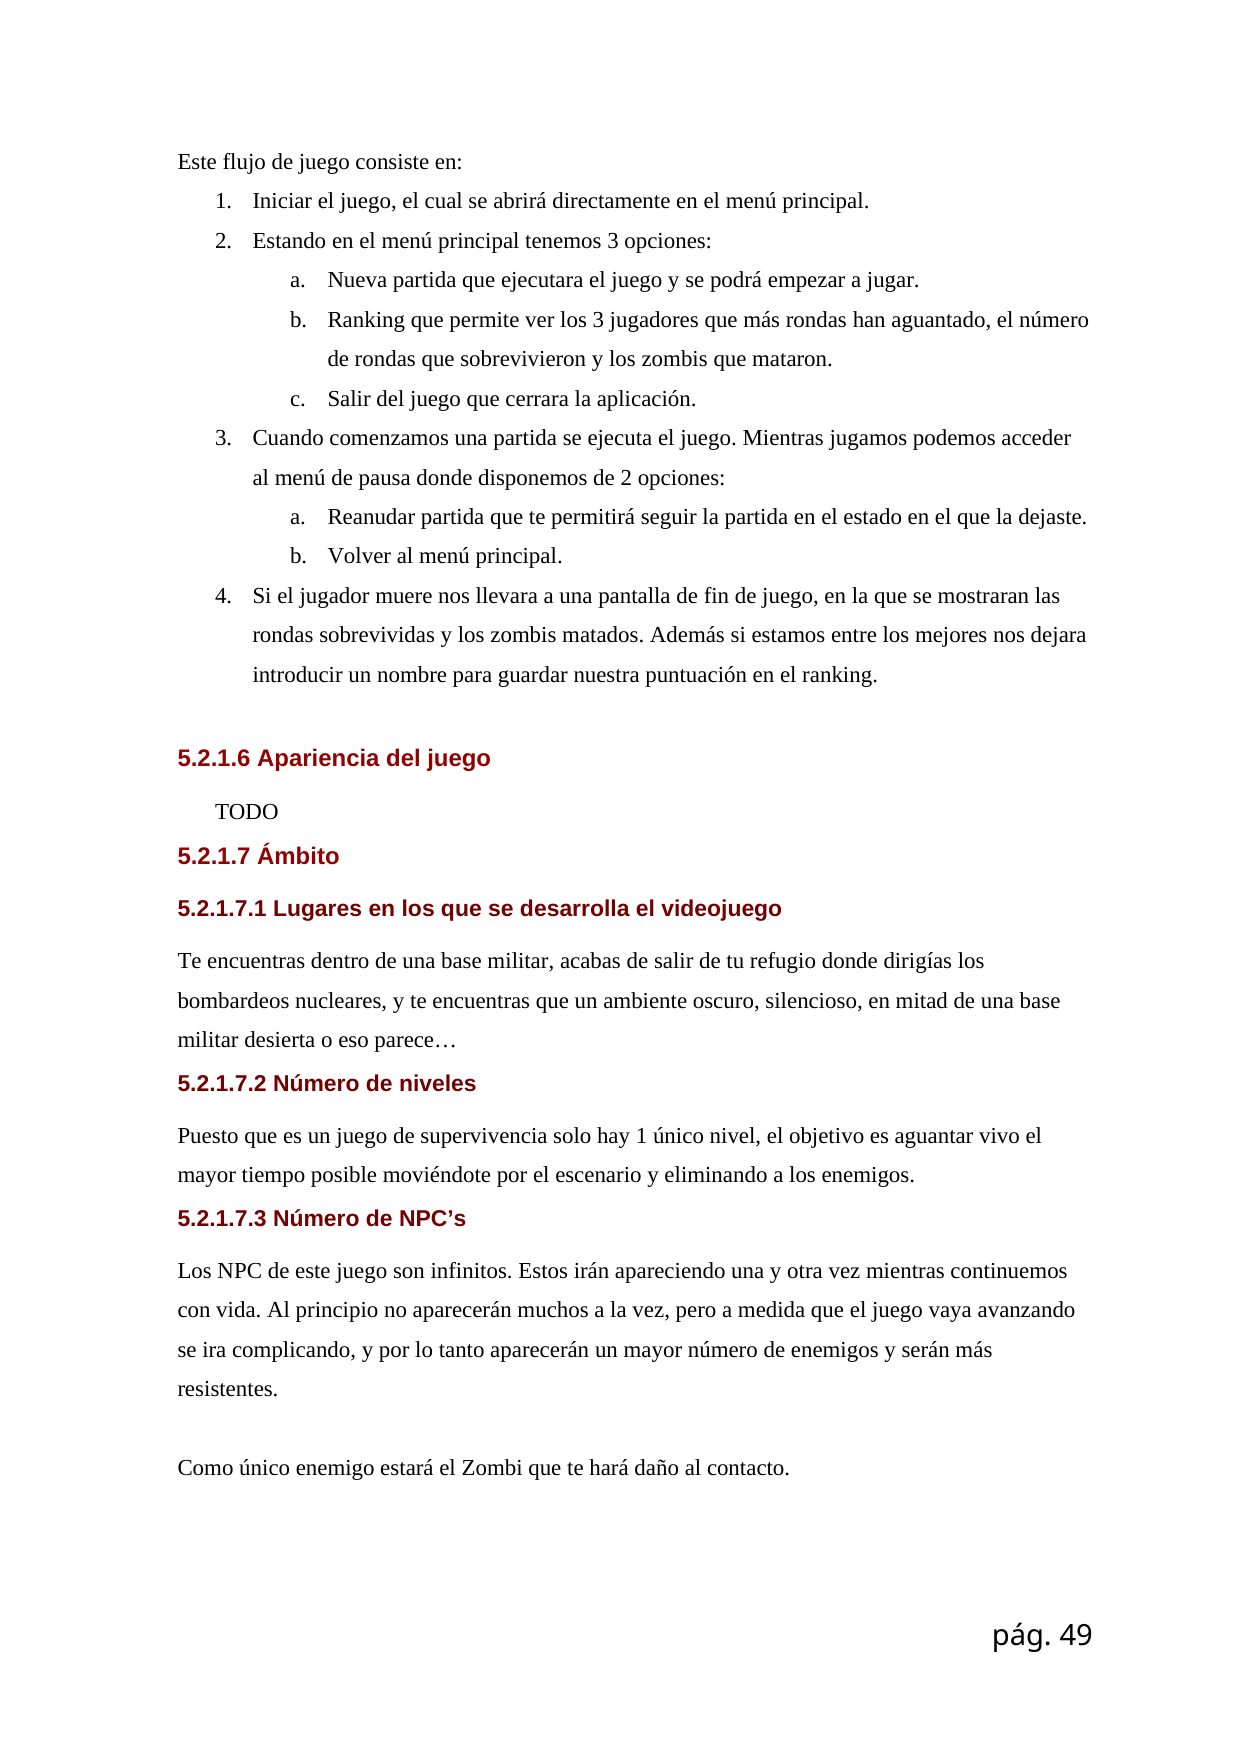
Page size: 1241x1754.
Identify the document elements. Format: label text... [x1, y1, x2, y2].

list Nueva partida que ejecutara el juego y se podrá empezar a jugar. [290, 266, 1092, 292]
list Ranking que permite ver los 3 jugadores que más rondas han aguantado, el número de rondas que sobrevivieron y los zombis que mataron. [290, 306, 1092, 371]
list Iniciar el juego, el cual se abrirá directamente en el menú principal. [215, 187, 1092, 213]
list Cuando comenzamos una partida se ejecuta el juego. Mientras jugamos podemos acceder al menú de pausa donde disponemos de 2 opciones: [215, 424, 1092, 490]
list Volver al menú principal. [290, 542, 1092, 569]
subtitle 5.2.1.7.2 Número de niveles [177, 1070, 1092, 1096]
text Te encuentras dentro de una base militar, acabas de salir de tu refugio donde dirigías los bombardeos nucleares, y te encuentras que un ambiente oscuro, silencioso, en mitad de una base militar desierta o eso parece… [177, 947, 1092, 1053]
list Si el jugador muere nos llevara a una pantalla de fin de juego, en la que se mostraran las rondas sobrevividas y los zombis matados. Además si estamos entre los mejores nos dejara introducir un nombre para guardar nuestra puntuación en el ranking. [215, 582, 1092, 687]
subtitle 5.2.1.7 Ámbito [177, 842, 1092, 869]
subtitle 5.2.1.6 Apariencia del juego [177, 744, 1092, 772]
text Puesto que es un juego de supervivencia solo hay 1 único nivel, el objetivo es aguantar vivo el mayor tiempo posible moviéndote por el escenario y eliminando a los enemigos. [177, 1122, 1092, 1188]
subtitle 5.2.1.7.1 Lugares en los que se desarrolla el videojuego [177, 895, 1092, 922]
text Como único enemigo estará el Zombi que te hará daño al contacto. [177, 1454, 1092, 1481]
list Salir del juego que cerrara la aplicación. [290, 384, 1092, 411]
text Este flujo de juego consiste en: [177, 148, 1092, 174]
text Los NPC de este juego son infinitos. Estos irán apareciendo una y otra vez mientras continuemos con vida. Al principio no aparecerán muchos a la vez, pero a medida que el juego vaya avanzando se ira complicando, y por lo tanto aparecerán un mayor número de enemigos y serán más resistentes. [177, 1257, 1092, 1402]
subtitle 5.2.1.7.3 Número de NPC’s [177, 1205, 1092, 1231]
text TODO [215, 798, 1092, 824]
list Reanudar partida que te permitirá seguir la partida en el estado en el que la dejaste. [290, 503, 1092, 529]
list Estando en el menú principal tenemos 3 opciones: [215, 227, 1092, 253]
